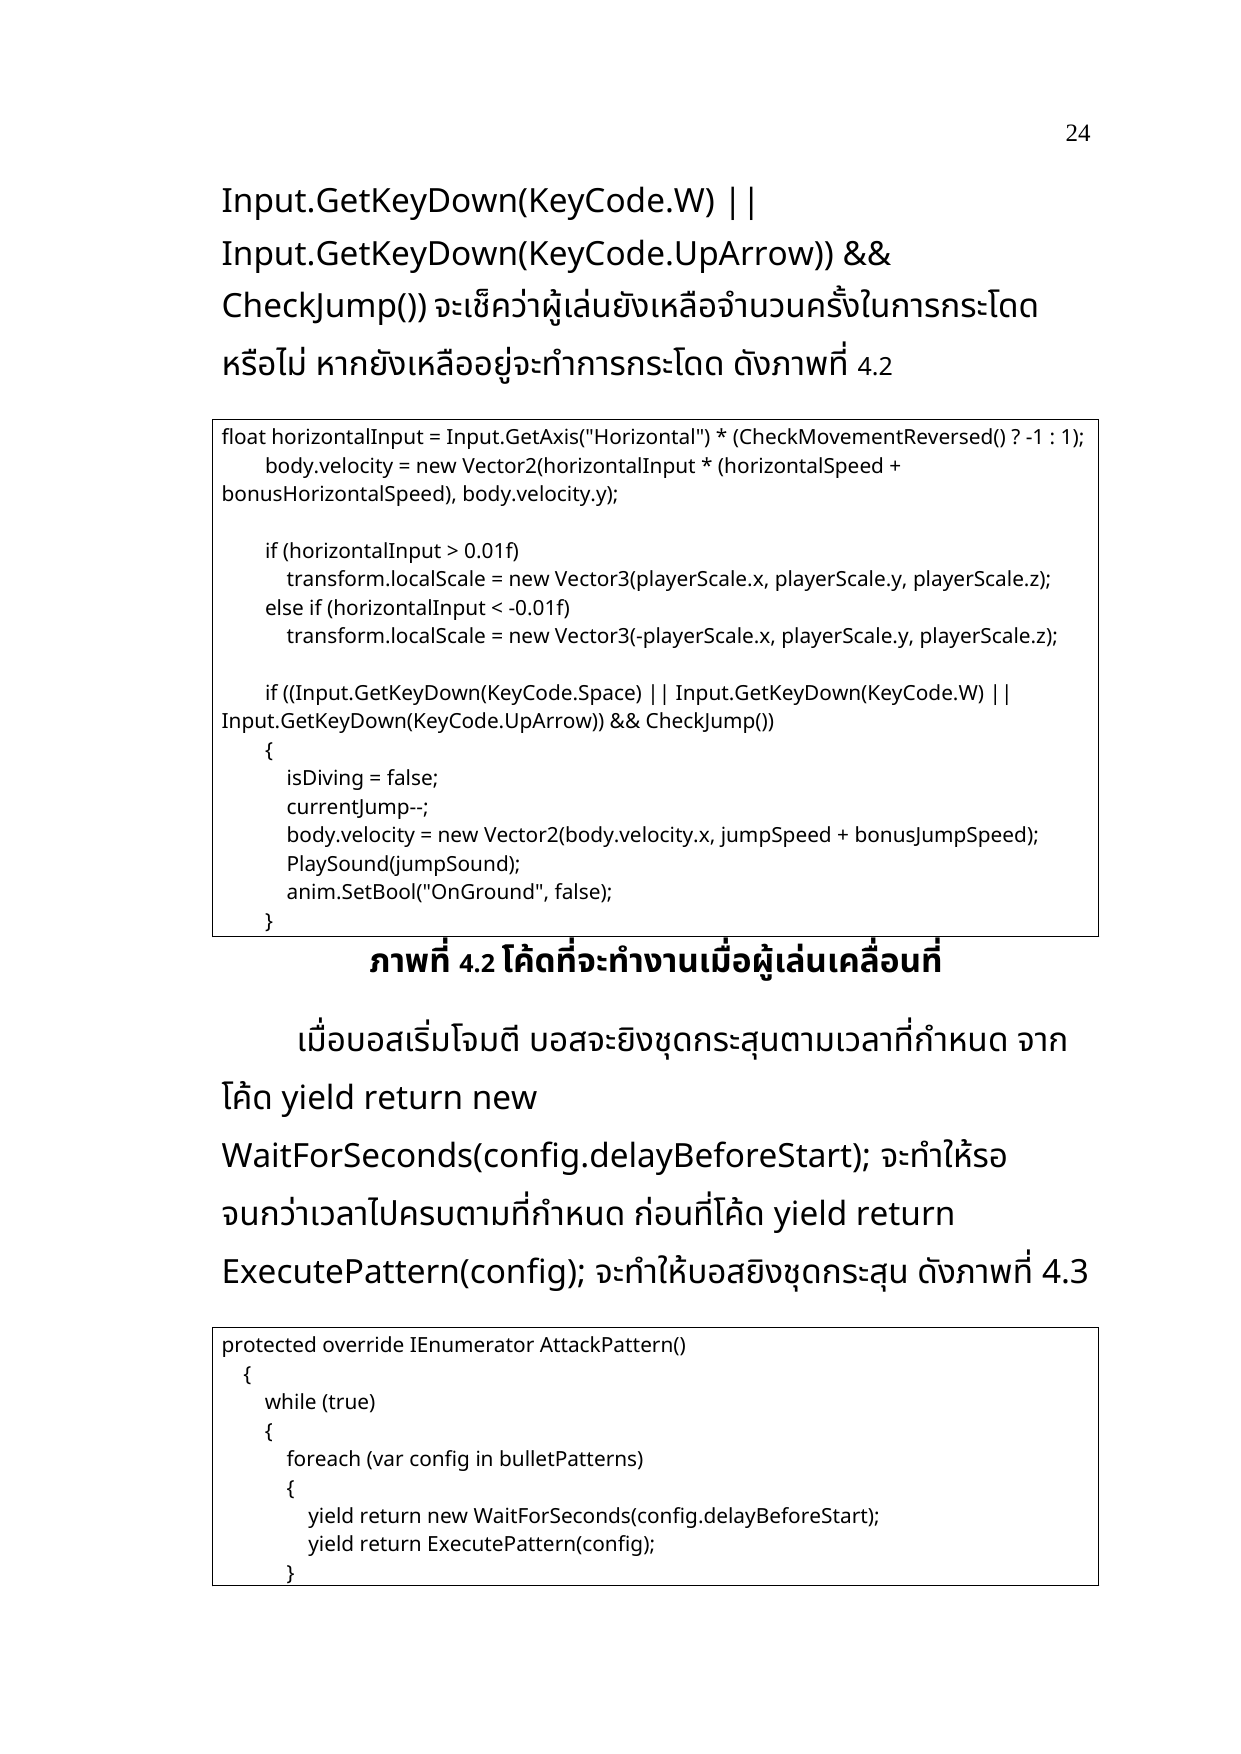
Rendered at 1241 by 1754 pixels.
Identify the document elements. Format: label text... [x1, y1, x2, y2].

text anim.SetBool("OnGround", false); [221, 877, 1090, 903]
text ภาพที่ 4.2 โค้ดที่จะทำงานเมื่อผู้เล่นเคลื่อนที่ [221, 937, 1090, 988]
text currentJump--; [221, 792, 1090, 820]
text yield return new WaitForSeconds(config.delayBeforeStart); [221, 1501, 1090, 1529]
text body.velocity = new Vector2(horizontalInput * (horizontalSpeed + bonusHorizontalSpeed), body.velocity.y); [221, 451, 1090, 508]
text { [221, 1359, 1090, 1387]
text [221, 177, 1090, 391]
text { [221, 735, 1090, 763]
text { [221, 1416, 1090, 1444]
text if (horizontalInput > 0.01f) [221, 536, 1090, 564]
text } [221, 1558, 1090, 1585]
text foreach (var config in bulletPatterns) [221, 1444, 1090, 1473]
text PlaySound(jumpSound); [221, 849, 1090, 877]
text while (true) [221, 1387, 1090, 1416]
text yield return ExecutePattern(config); [221, 1529, 1090, 1558]
text isDiving = false; [221, 763, 1090, 792]
text else if (horizontalInput < -0.01f) [221, 593, 1090, 621]
text } [213, 903, 1098, 936]
text { [221, 1473, 1090, 1501]
text protected override IEnumerator AttackPattern() [213, 1328, 1098, 1359]
text transform.localScale = new Vector3(-playerScale.x, playerScale.y, playerScale.z); [221, 621, 1090, 650]
text เมื่อบอสเริ่มโจมตี บอสจะยิงชุดกระสุนตามเวลาที่กำหนด จากโค้ด yield return new WaitForSeconds(config.delayBeforeStart); จะทำให้รอจนกว่าเวลาไปครบตามที่กำหนด ก่อนที่โค้ด yield return ExecutePattern(config); จะทำให้บอสยิงชุดกระสุน ดังภาพที่ 4.3 [221, 1016, 1090, 1299]
text if ((Input.GetKeyDown(KeyCode.Space) || Input.GetKeyDown(KeyCode.W) || Input.GetKeyDown(KeyCode.UpArrow)) && CheckJump()) [221, 678, 1090, 735]
text transform.localScale = new Vector3(playerScale.x, playerScale.y, playerScale.z); [221, 564, 1090, 593]
text float horizontalInput = Input.GetAxis("Horizontal") * (CheckMovementReversed() ? -1 : 1); [213, 420, 1098, 451]
text body.velocity = new Vector2(body.velocity.x, jumpSpeed + bonusJumpSpeed); [221, 820, 1090, 849]
